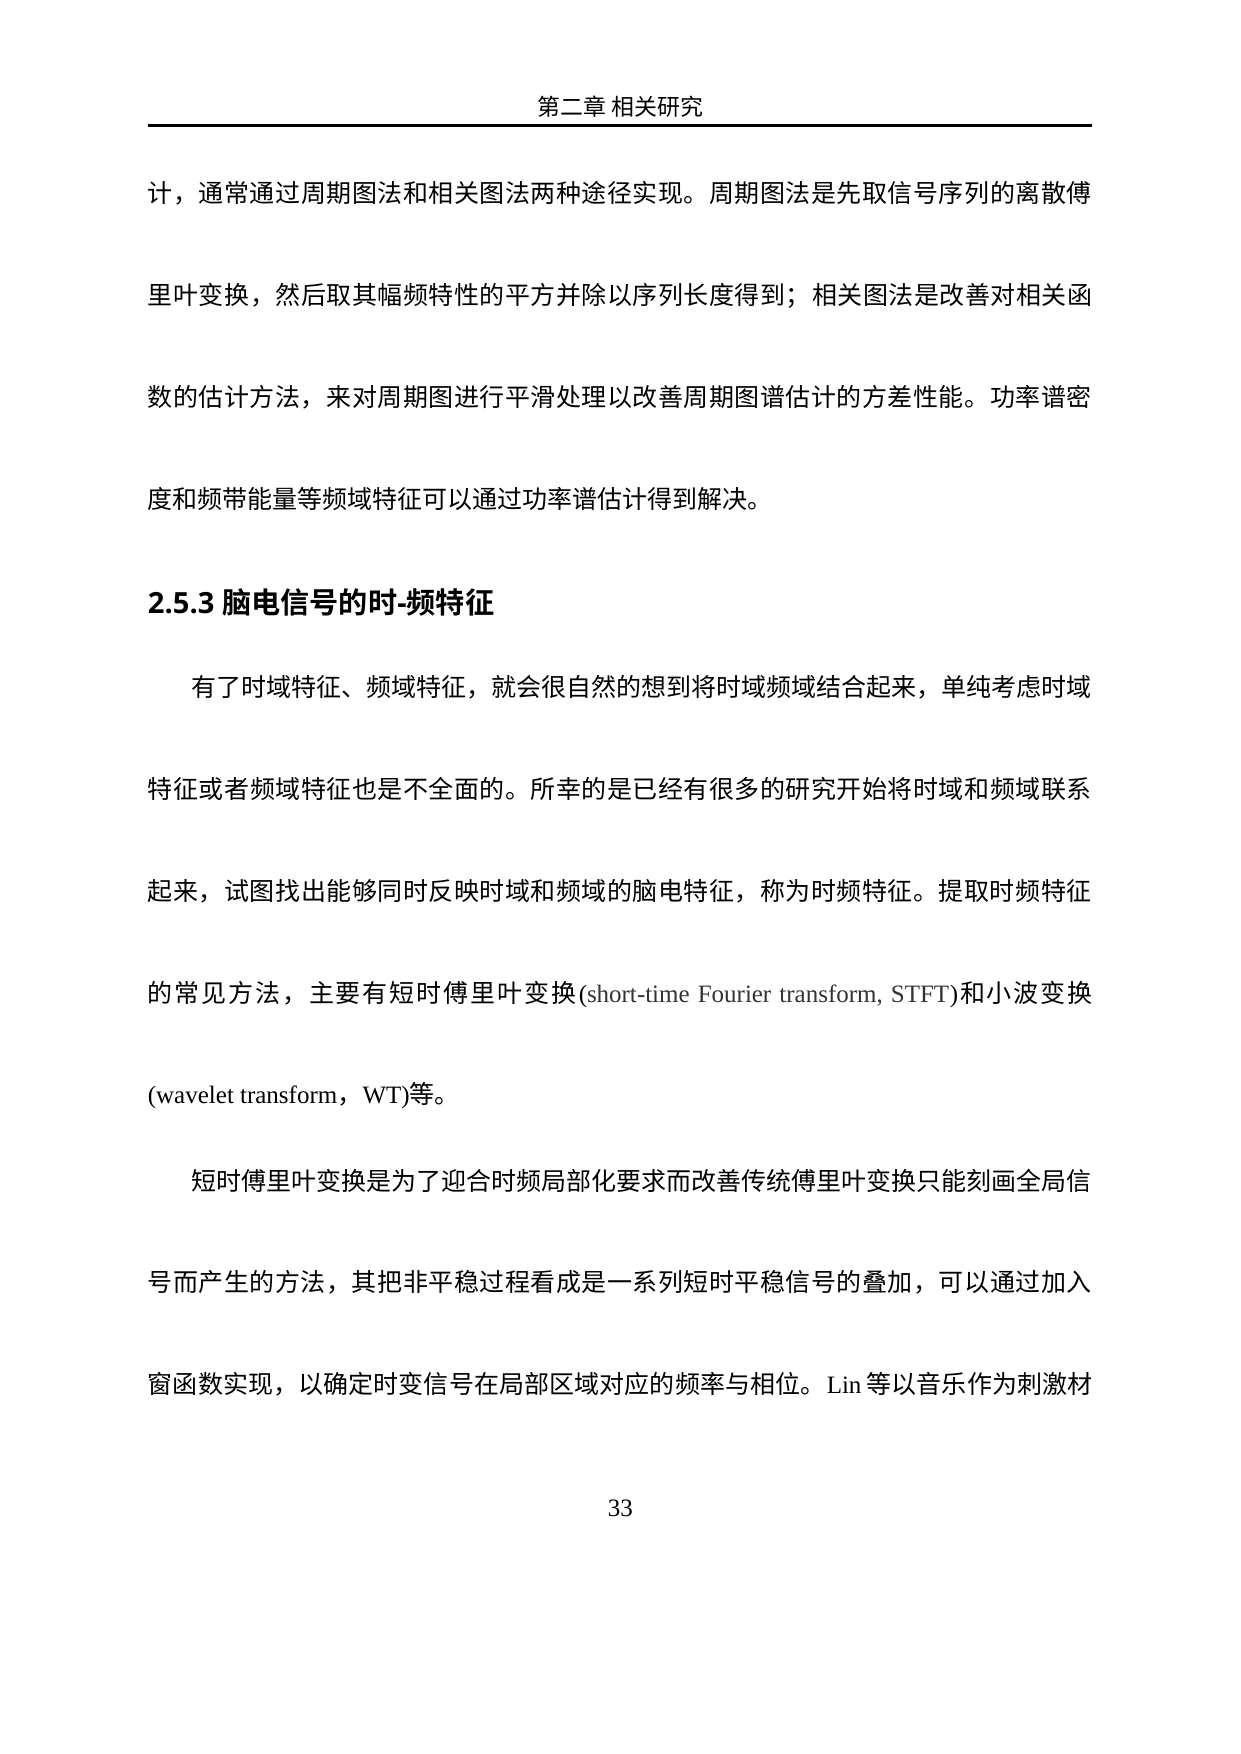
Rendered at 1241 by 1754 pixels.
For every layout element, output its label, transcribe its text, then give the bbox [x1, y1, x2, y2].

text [148, 158, 1092, 532]
subtitle 2.5.3 脑电信号的时-频特征 [148, 567, 1092, 635]
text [148, 1145, 1092, 1417]
text 有了时域特征、频域特征，就会很自然的想到将时域频域结合起来，单纯考虑时域特征或者频域特征也是不全面的。所幸的是已经有很多的研究开始将时域和频域联系起来，试图找出能够同时反映时域和频域的脑电特征，称为时频特征。提取时频特征的常见方法，主要有短时傅里叶变换(short-time Fourier transform, STFT)和小波变换(wavelet transform，WT)等。 [148, 652, 1092, 1127]
